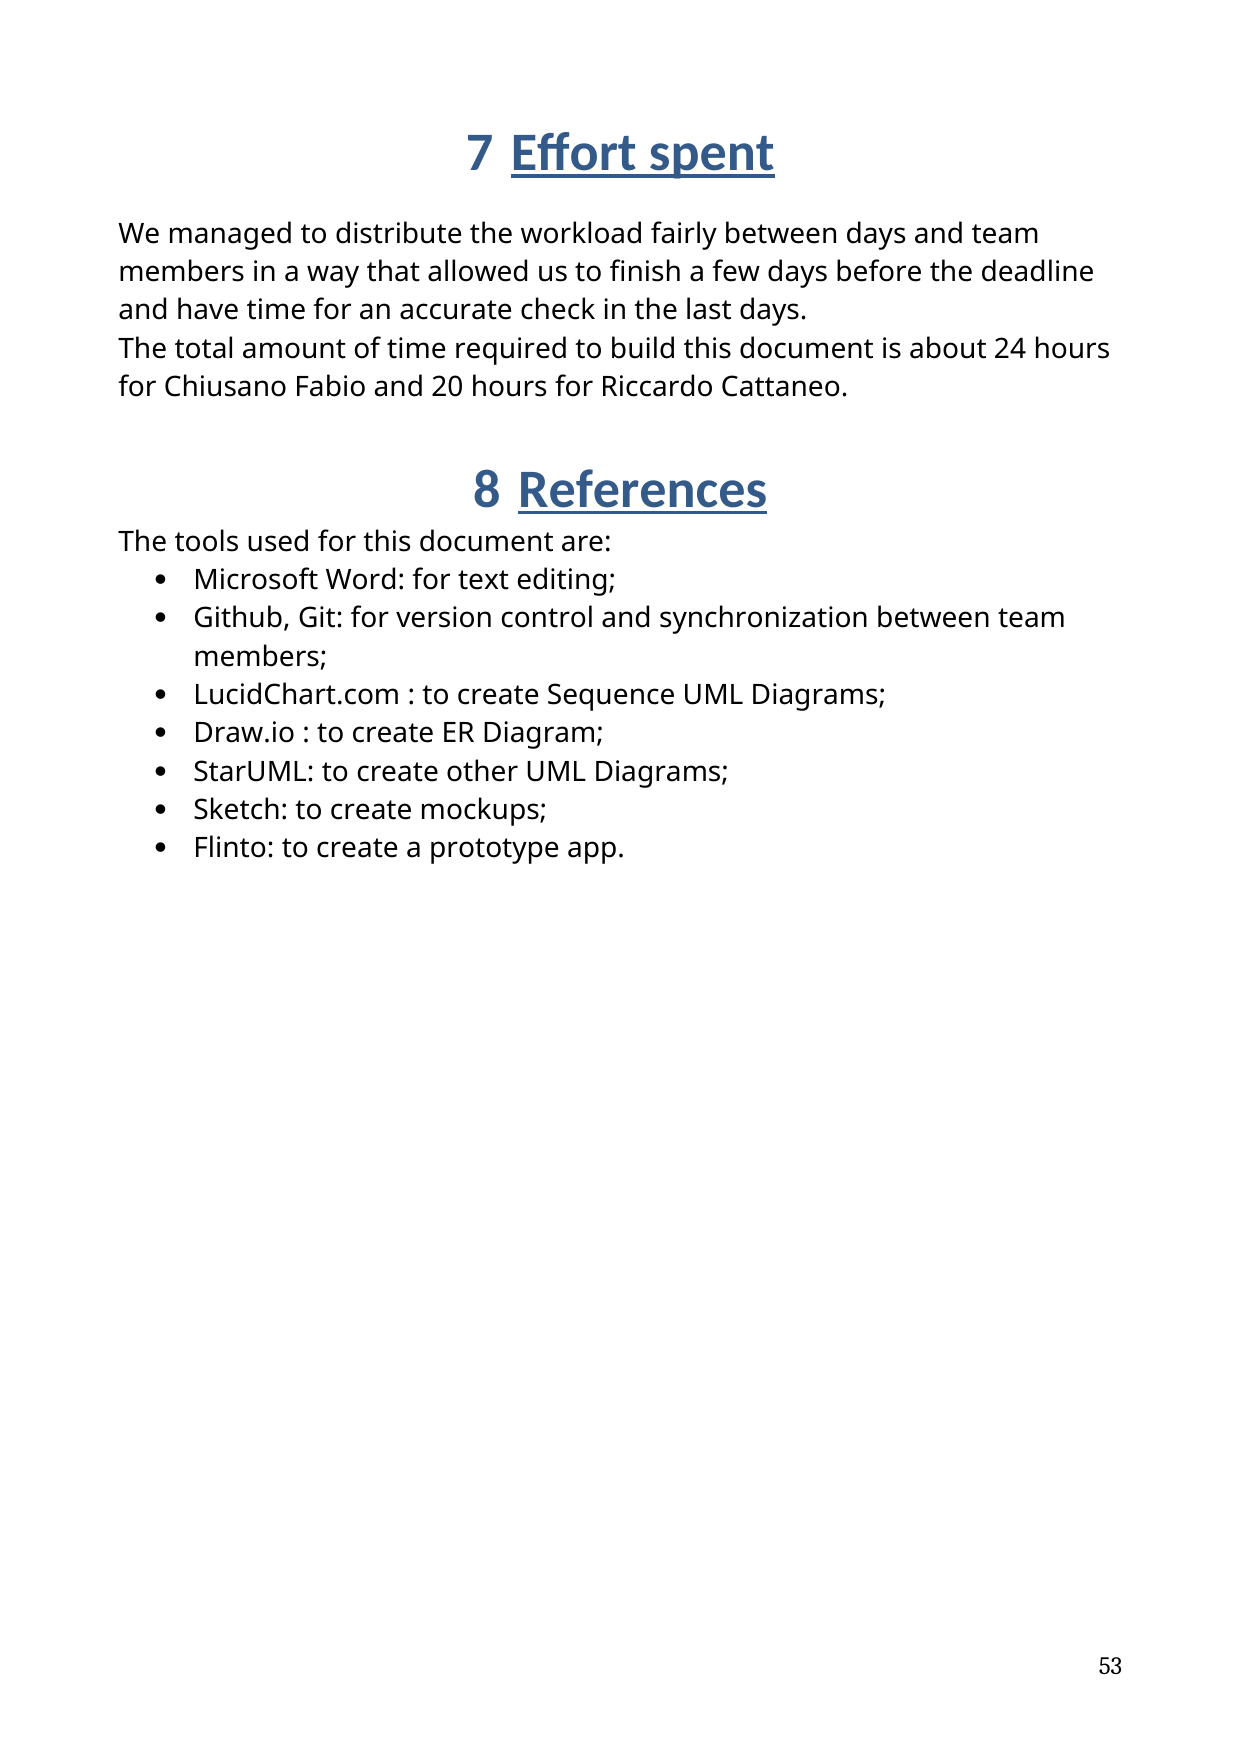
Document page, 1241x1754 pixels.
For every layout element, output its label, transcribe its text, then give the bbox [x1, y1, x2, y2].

text We managed to distribute the workload fairly between days and team members in a way that allowed us to finish a few days before the deadline and have time for an accurate check in the last days. [118, 213, 1122, 328]
text The total amount of time required to build this document is about 24 hours for Chiusano Fabio and 20 hours for Riccardo Cattaneo. [118, 328, 1122, 405]
text The tools used for this document are: [118, 521, 1122, 559]
list Microsoft Word: for text editing; [156, 559, 1122, 597]
subtitle References [118, 455, 1122, 521]
subtitle Effort spent [118, 118, 1122, 184]
list StarUML: to create other UML Diagrams; [156, 751, 1122, 789]
list Flinto: to create a prototype app. [156, 827, 1122, 866]
list Draw.io : to create ER Diagram; [156, 712, 1122, 751]
list Github, Git: for version control and synchronization between team members; [156, 597, 1122, 674]
list LucidChart.com : to create Sequence UML Diagrams; [156, 674, 1122, 712]
list Sketch: to create mockups; [156, 789, 1122, 827]
